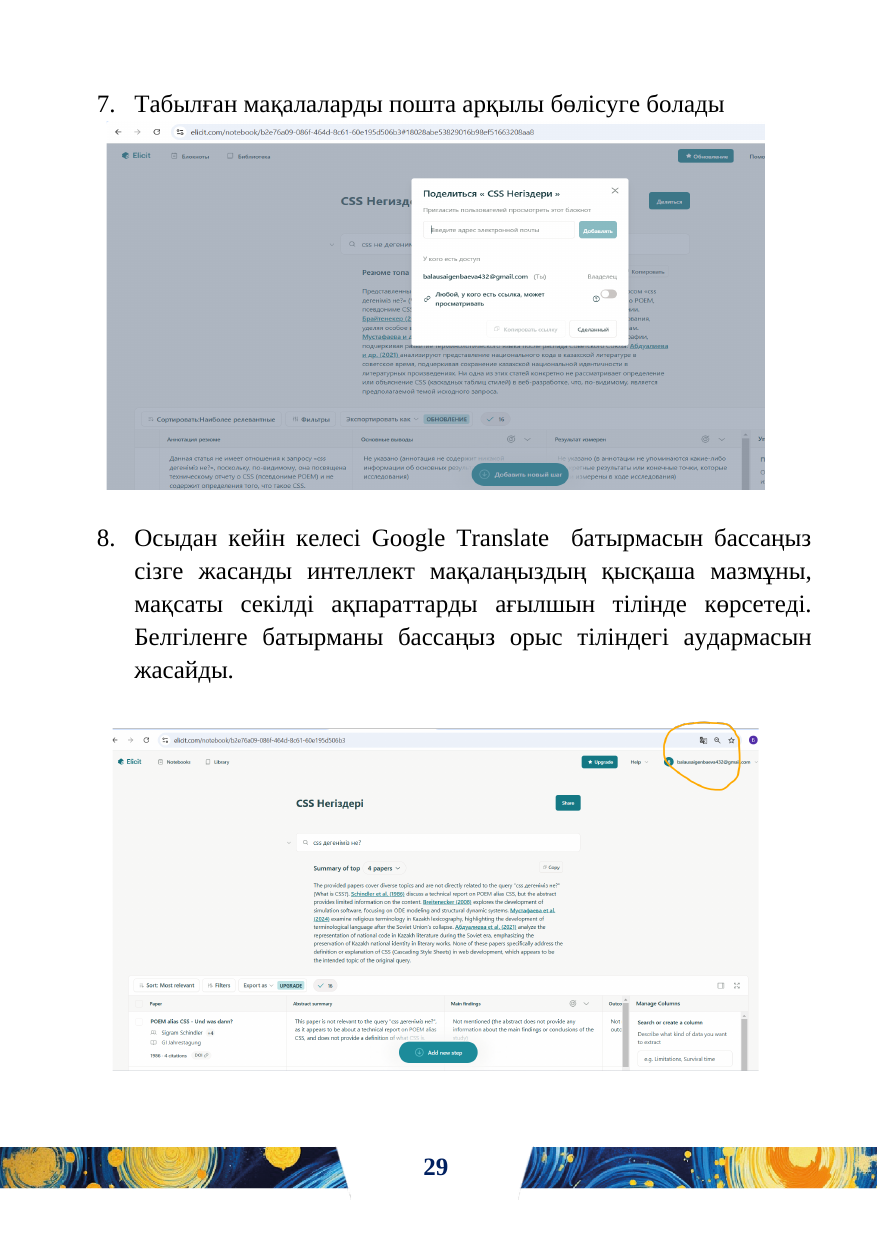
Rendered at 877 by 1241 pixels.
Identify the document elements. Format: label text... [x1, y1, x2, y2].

picture [0, 1146, 877, 1200]
list Осыдан кейін келесі Google Translate батырмасын бассаңыз сізге жасанды интеллект мақалаңыздың қысқаша мазмұны, мақсаты секілді ақпараттарды ағылшын тілінде көрсетеді. Белгіленге батырманы бассаңыз орыс тіліндегі аудармасын жасайды. [97, 523, 812, 684]
picture [112, 721, 759, 1071]
list Табылған мақалаларды пошта арқылы бөлісуге болады [97, 89, 812, 117]
picture [106, 121, 765, 490]
